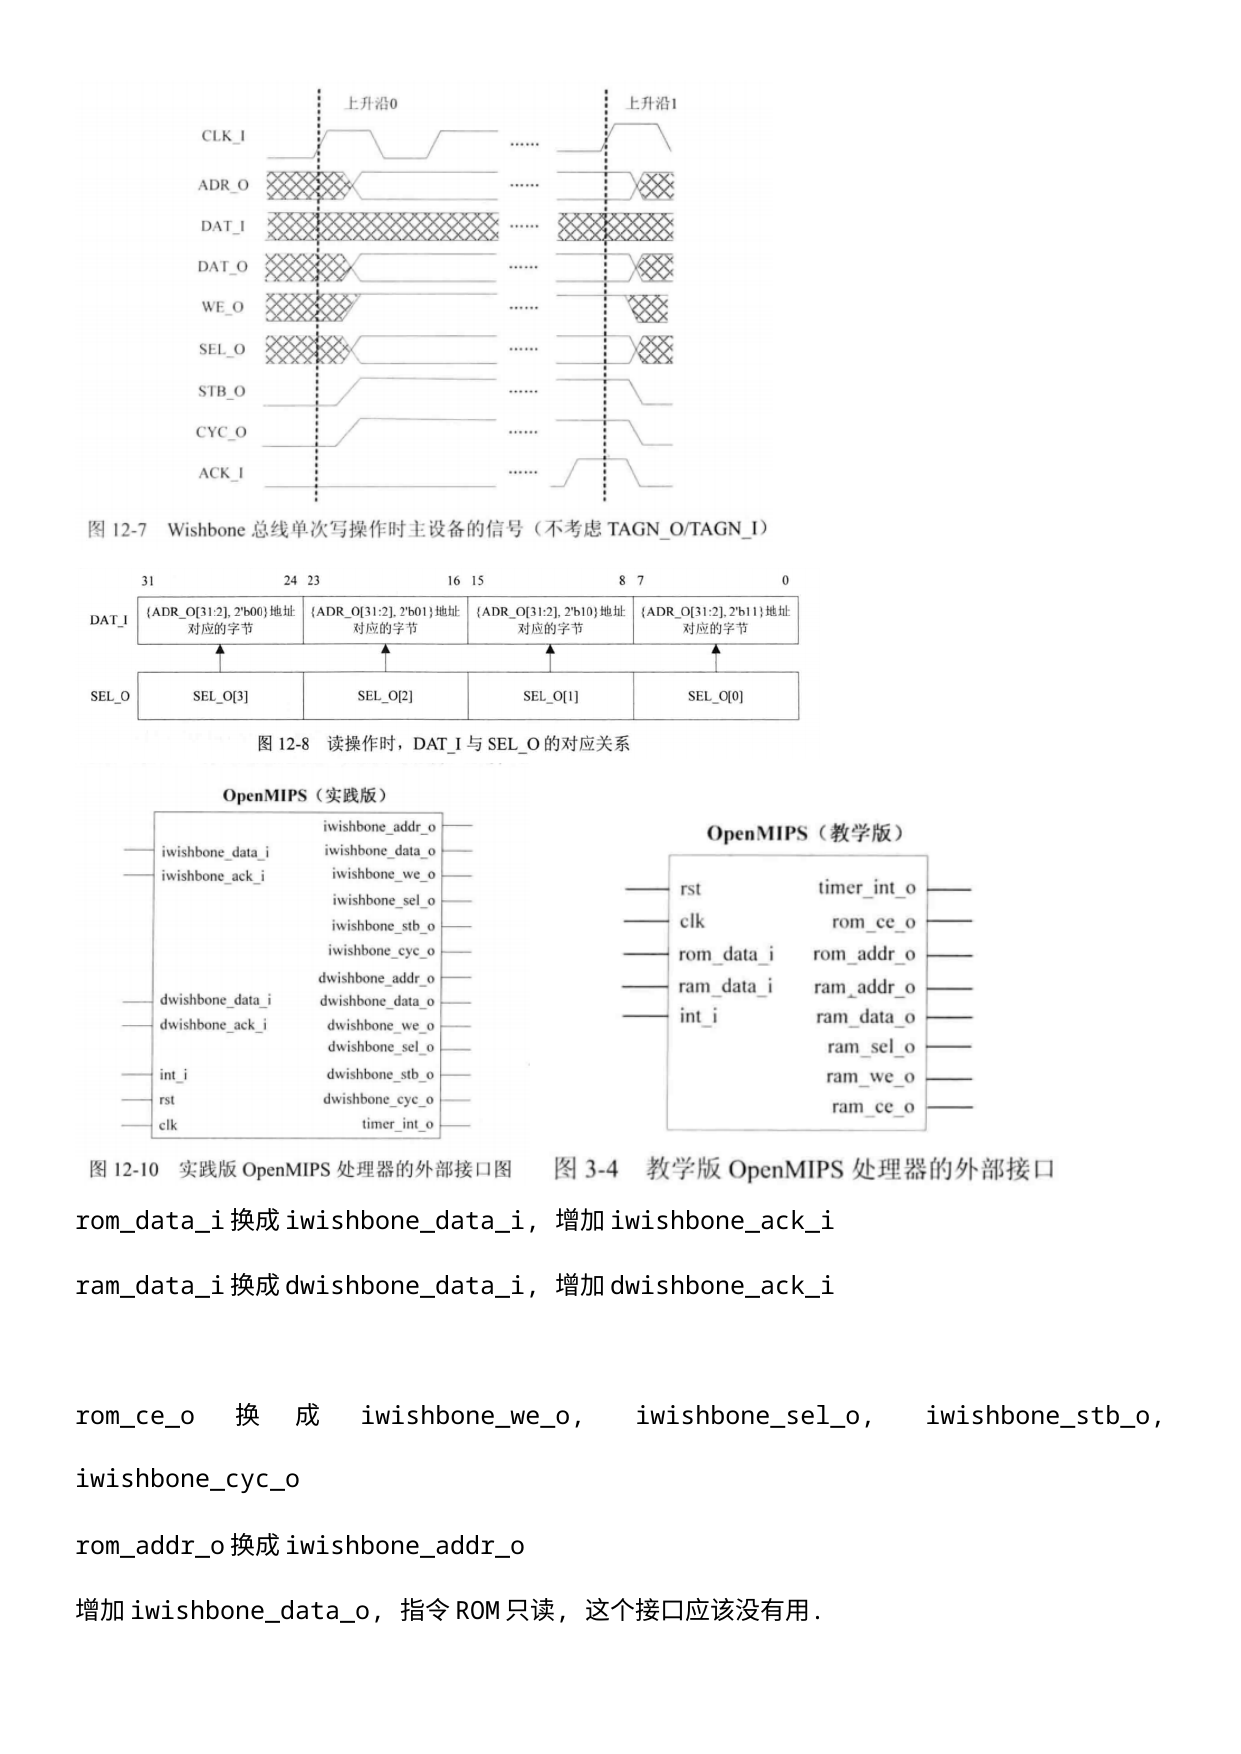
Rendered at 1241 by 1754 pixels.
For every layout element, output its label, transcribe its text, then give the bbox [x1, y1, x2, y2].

picture [75, 568, 821, 759]
text ram_data_i换成dwishbone_data_i, 增加dwishbone_ack_i [75, 1251, 1165, 1316]
text 增加iwishbone_data_o, 指令ROM只读, 这个接口应该没有用. [75, 1576, 1165, 1641]
text rom_ce_o换成iwishbone_we_o, iwishbone_sel_o, iwishbone_stb_o, iwishbone_cyc_o [75, 1381, 1165, 1511]
text rom_addr_o换成iwishbone_addr_o [75, 1511, 1165, 1576]
picture [75, 763, 1060, 1186]
picture [75, 80, 774, 550]
text rom_data_i换成iwishbone_data_i, 增加iwishbone_ack_i [75, 1186, 1165, 1251]
